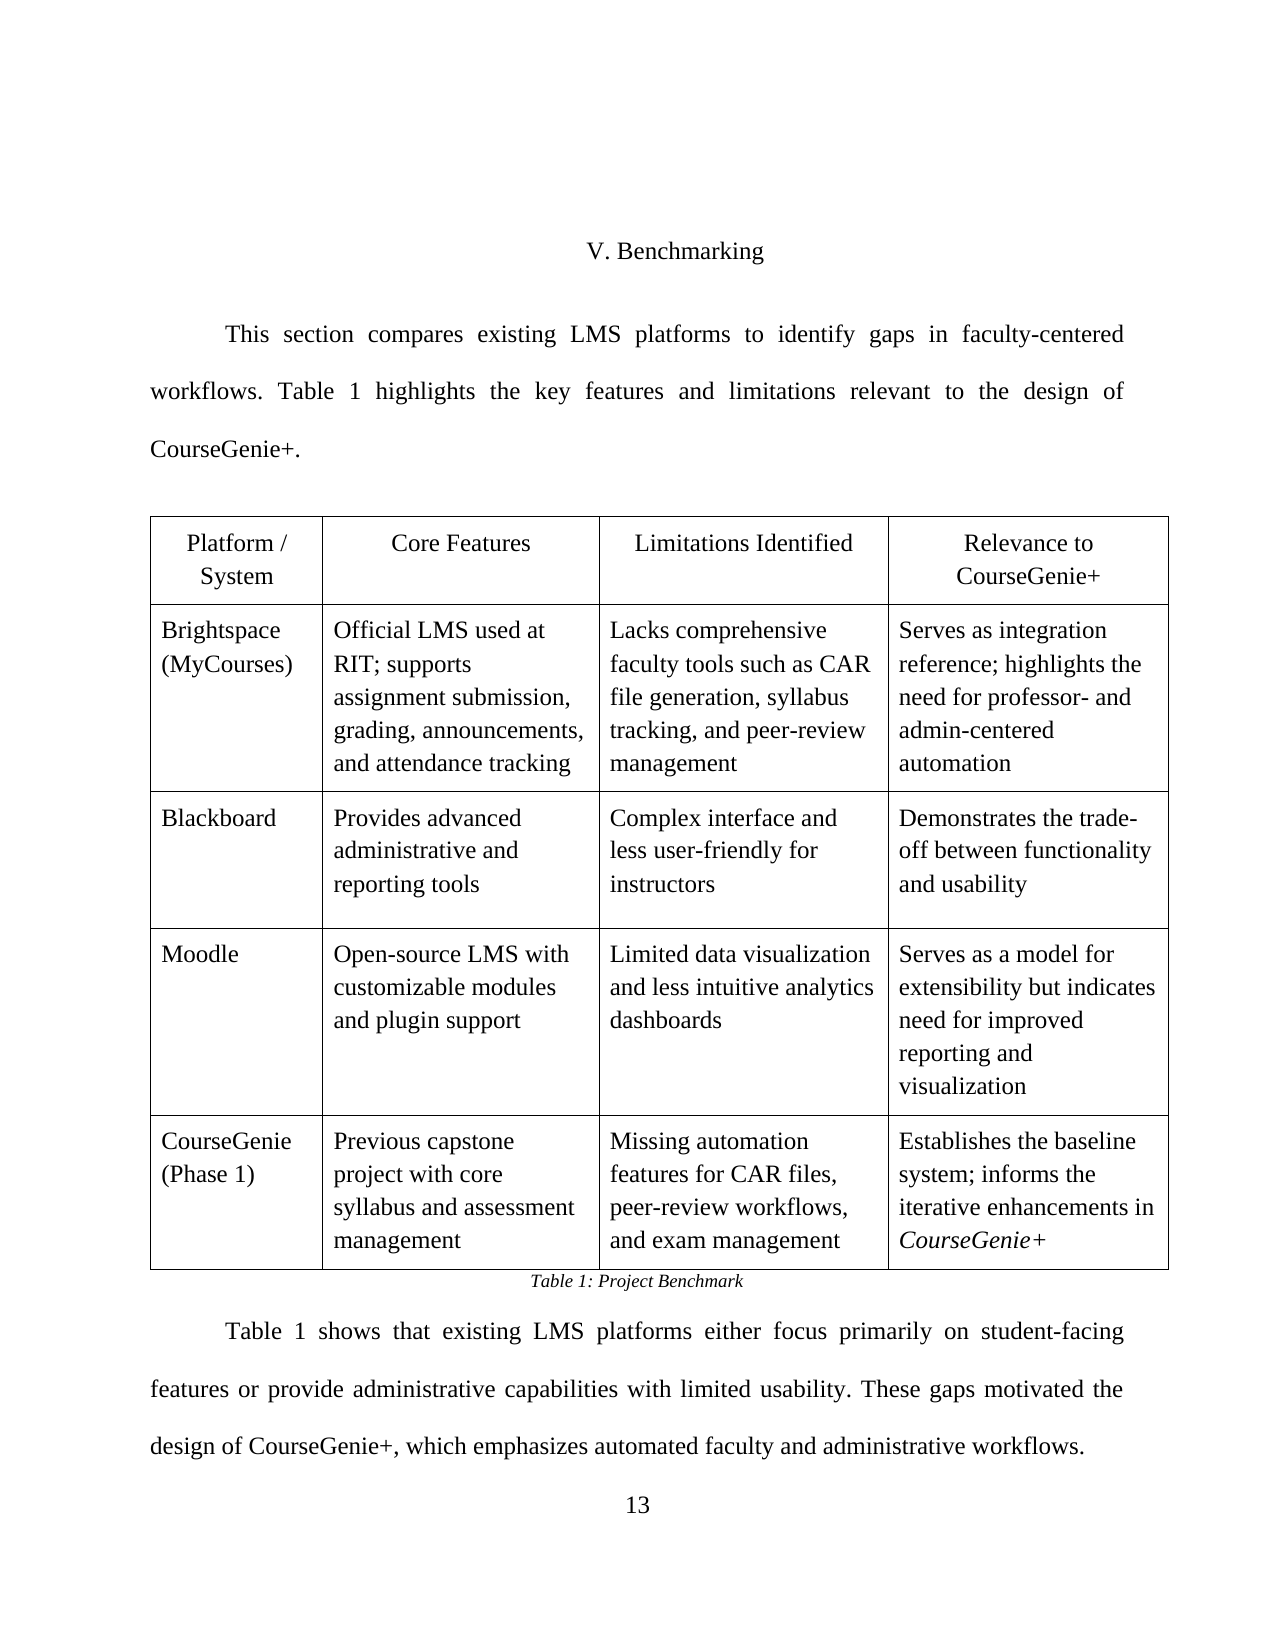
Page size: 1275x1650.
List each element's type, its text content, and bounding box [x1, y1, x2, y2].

table_cell Moodle [151, 929, 322, 1114]
subtitle V. Benchmarking [150, 236, 1125, 265]
table_cell Blackboard [151, 792, 322, 928]
table_cell Limited data visualization and less intuitive analytics dashboards [600, 929, 888, 1114]
table_cell Demonstrates the trade-off between functionality and usability [889, 792, 1168, 928]
table_cell Lacks comprehensive faculty tools such as CAR file generation, syllabus tracking, and peer-review management [600, 605, 888, 791]
table_cell Provides advanced administrative and reporting tools [323, 792, 599, 928]
table_cell Official LMS used at RIT; supports assignment submission, grading, announcements, and attendance tracking [323, 605, 599, 791]
table_cell CourseGenie (Phase 1) [151, 1116, 322, 1268]
table_cell Complex interface and less user-friendly for instructors [600, 792, 888, 928]
table_cell Brightspace (MyCourses) [151, 605, 322, 791]
table_cell Missing automation features for CAR files, peer-review workflows, and exam management [600, 1116, 888, 1268]
table_cell Serves as integration reference; highlights the need for professor- and admin-centered automation [889, 605, 1168, 791]
text Table 1: Project Benchmark [150, 1270, 1125, 1291]
table_header Limitations Identified [600, 517, 888, 604]
table_cell Previous capstone project with core syllabus and assessment management [323, 1116, 599, 1268]
text Table 1 shows that existing LMS platforms either focus primarily on student-facing features or provide administrative capabilities with limited usability. These gaps motivated the design of CourseGenie+, which emphasizes automated faculty and administrative workflows. [150, 1316, 1125, 1460]
table_cell Serves as a model for extensibility but indicates need for improved reporting and visualization [889, 929, 1168, 1114]
table_header Relevance to CourseGenie+ [889, 517, 1168, 604]
text This section compares existing LMS platforms to identify gaps in faculty-centered workflows. Table 1 highlights the key features and limitations relevant to the design of CourseGenie+. [150, 319, 1125, 462]
table_cell Open-source LMS with customizable modules and plugin support [323, 929, 599, 1114]
table_cell Establishes the baseline system; informs the iterative enhancements in CourseGenie+ [889, 1116, 1168, 1268]
table_header Core Features [323, 517, 599, 604]
table_header Platform / System [151, 517, 322, 604]
